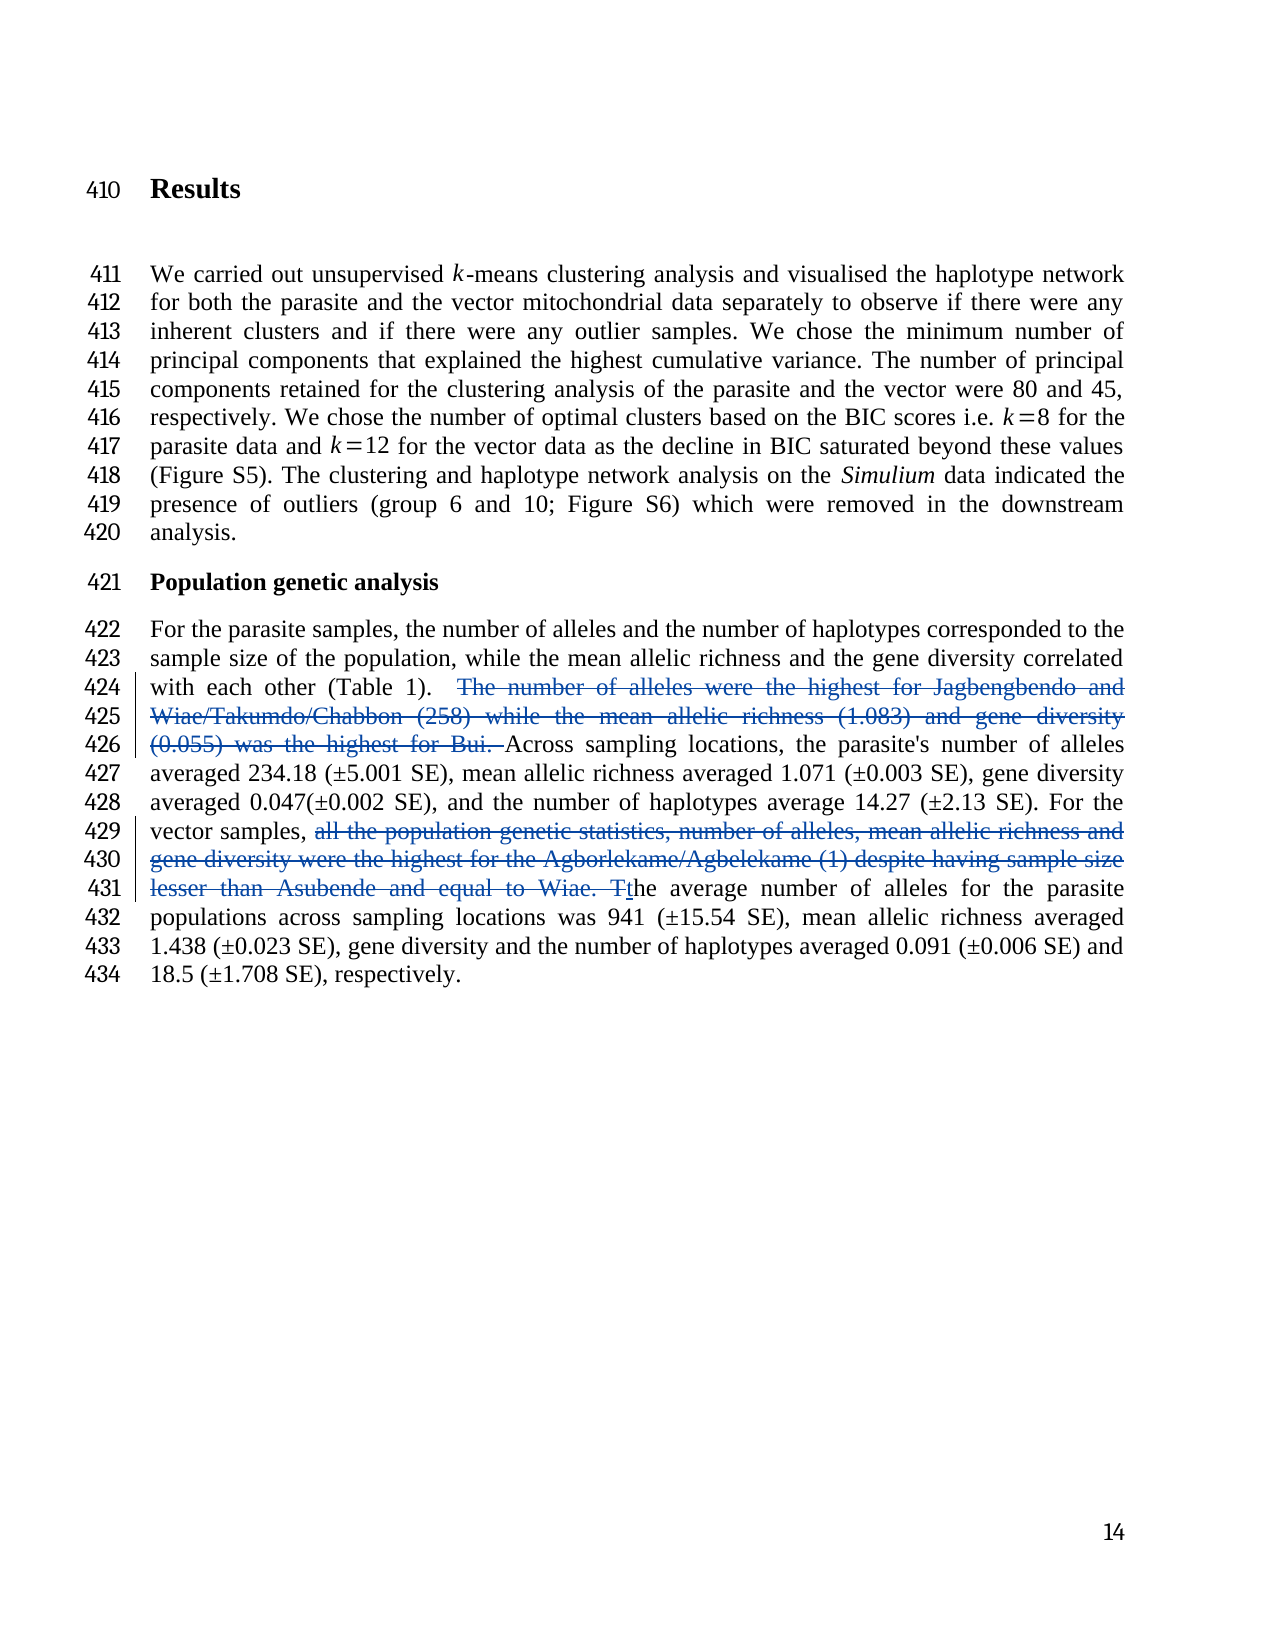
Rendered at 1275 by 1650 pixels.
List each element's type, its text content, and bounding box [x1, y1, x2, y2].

text For the parasite samples, the number of alleles and the number of haplotypes corresponded to the sample size of the population, while the mean allelic richness and the gene diversity correlated with each other (Table 1). Across sampling locations, the parasite's number of alleles averaged 234.18 (±5.001 SE), mean allelic richness averaged 1.071 (±0.003 SE), gene diversity averaged 0.047(±0.002 SE), and the number of haplotypes average 14.27 (±2.13 SE). For the vector samples, he average number of alleles for the parasite populations across sampling locations was 941 (±15.54 SE), mean allelic richness averaged 1.438 (±0.023 SE), gene diversity and the number of haplotypes averaged 0.091 (±0.006 SE) and 18.5 (±1.708 SE), respectively. [150, 718, 1125, 988]
subtitle Population genetic analysis [150, 567, 1125, 596]
text We carried out unsupervised -means clustering analysis and visualised the haplotype network for both the parasite and the vector mitochondrial data separately to observe if there were any inherent clusters and if there were any outlier samples. We chose the minimum number of principal components that explained the highest cumulative variance. The number of principal components retained for the clustering analysis of the parasite and the vector were 80 and 45, respectively. We chose the number of optimal clusters based on the BIC scores i.e. for the parasite data and for the vector data as the decline in BIC saturated beyond these values (Figure S5). The clustering and haplotype network analysis on the Simulium data indicated the presence of outliers (group 6 and 10; Figure S6) which were removed in the downstream analysis. [150, 259, 1125, 546]
text For the parasite samples, the number of alleles and the number of haplotypes corresponded to the sample size of the population, while the mean allelic richness and the gene diversity correlated with each other (Table 1). Across sampling locations, the parasite's number of alleles averaged 234.18 (±5.001 SE), mean allelic richness averaged 1.071 (±0.003 SE), gene diversity averaged 0.047(±0.002 SE), and the number of haplotypes average 14.27 (±2.13 SE). For the vector samples, he average number of alleles for the parasite populations across sampling locations was 941 (±15.54 SE), mean allelic richness averaged 1.438 (±0.023 SE), gene diversity and the number of haplotypes averaged 0.091 (±0.006 SE) and 18.5 (±1.708 SE), respectively. [150, 614, 1125, 716]
subtitle Results [150, 171, 1125, 204]
